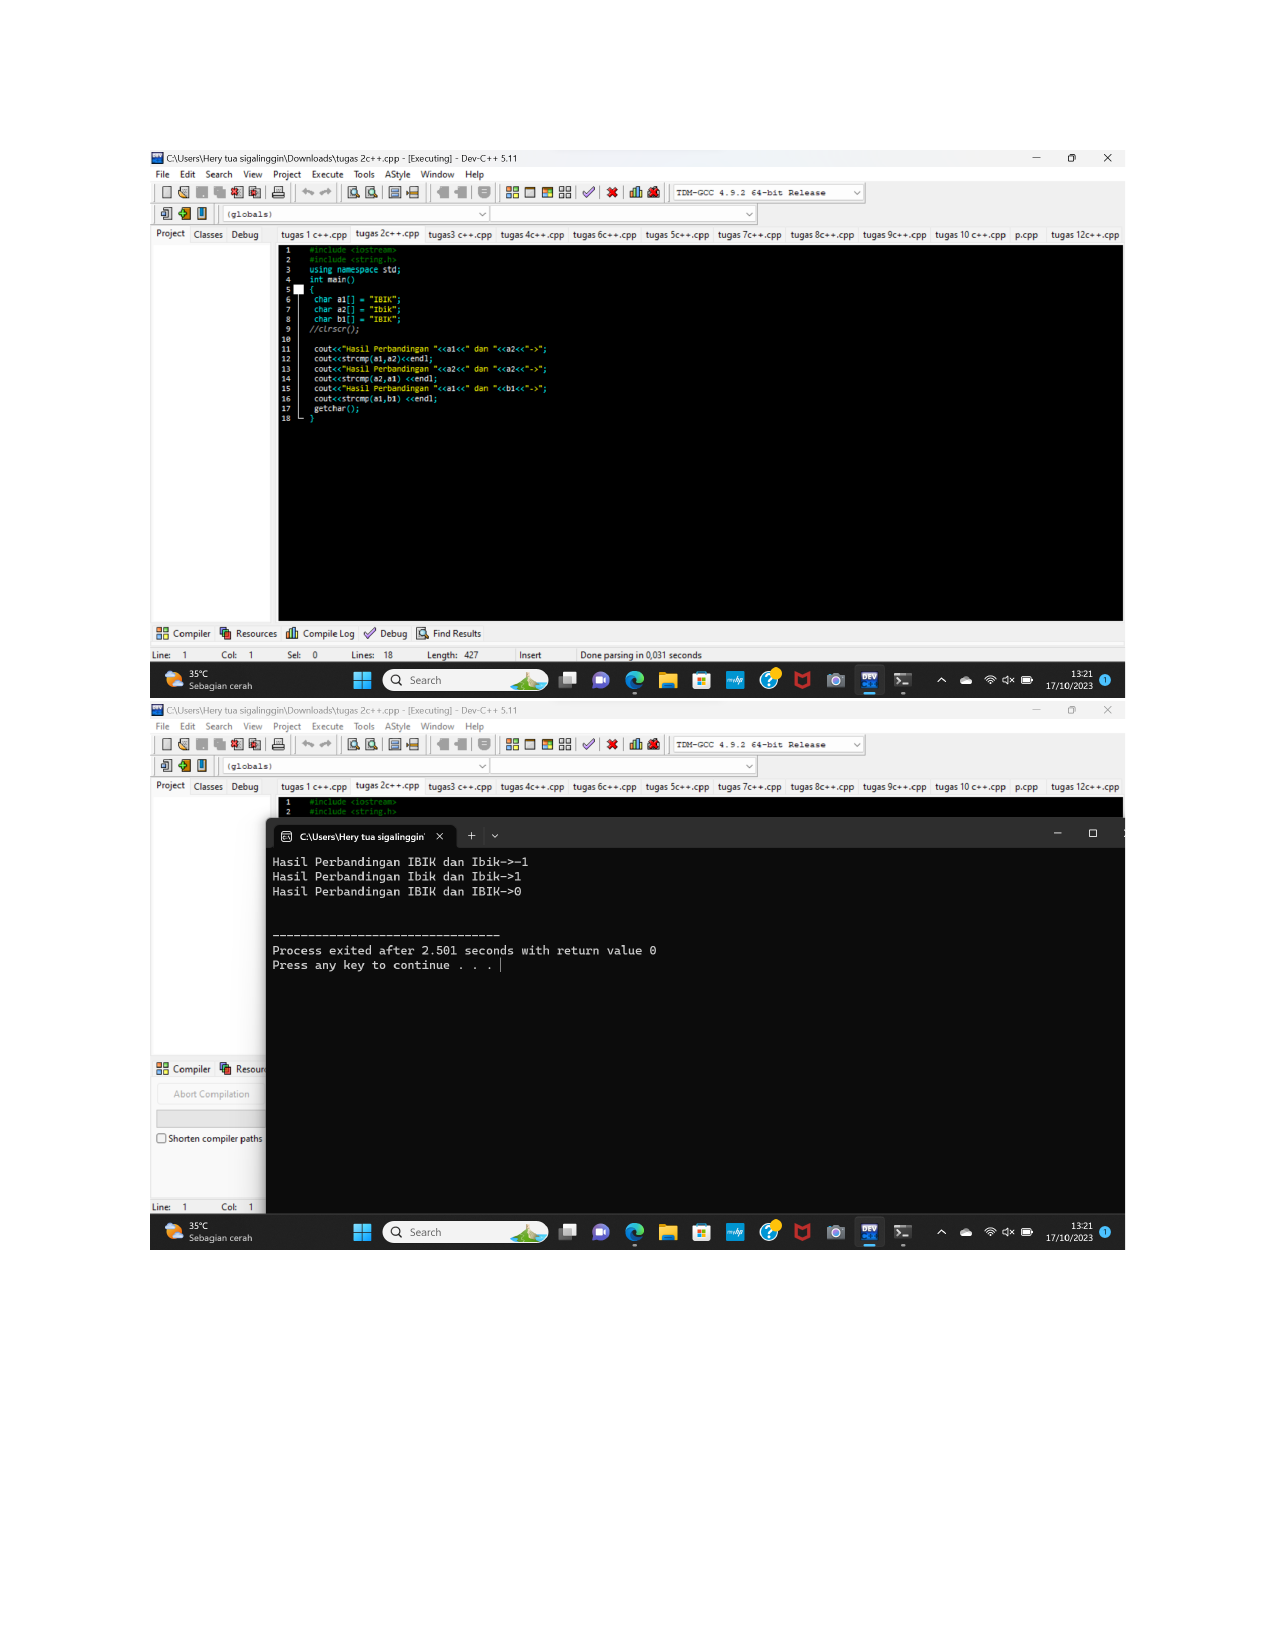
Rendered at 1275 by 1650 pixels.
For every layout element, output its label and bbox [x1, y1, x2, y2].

picture [150, 150, 1125, 698]
picture [150, 701, 1125, 1250]
